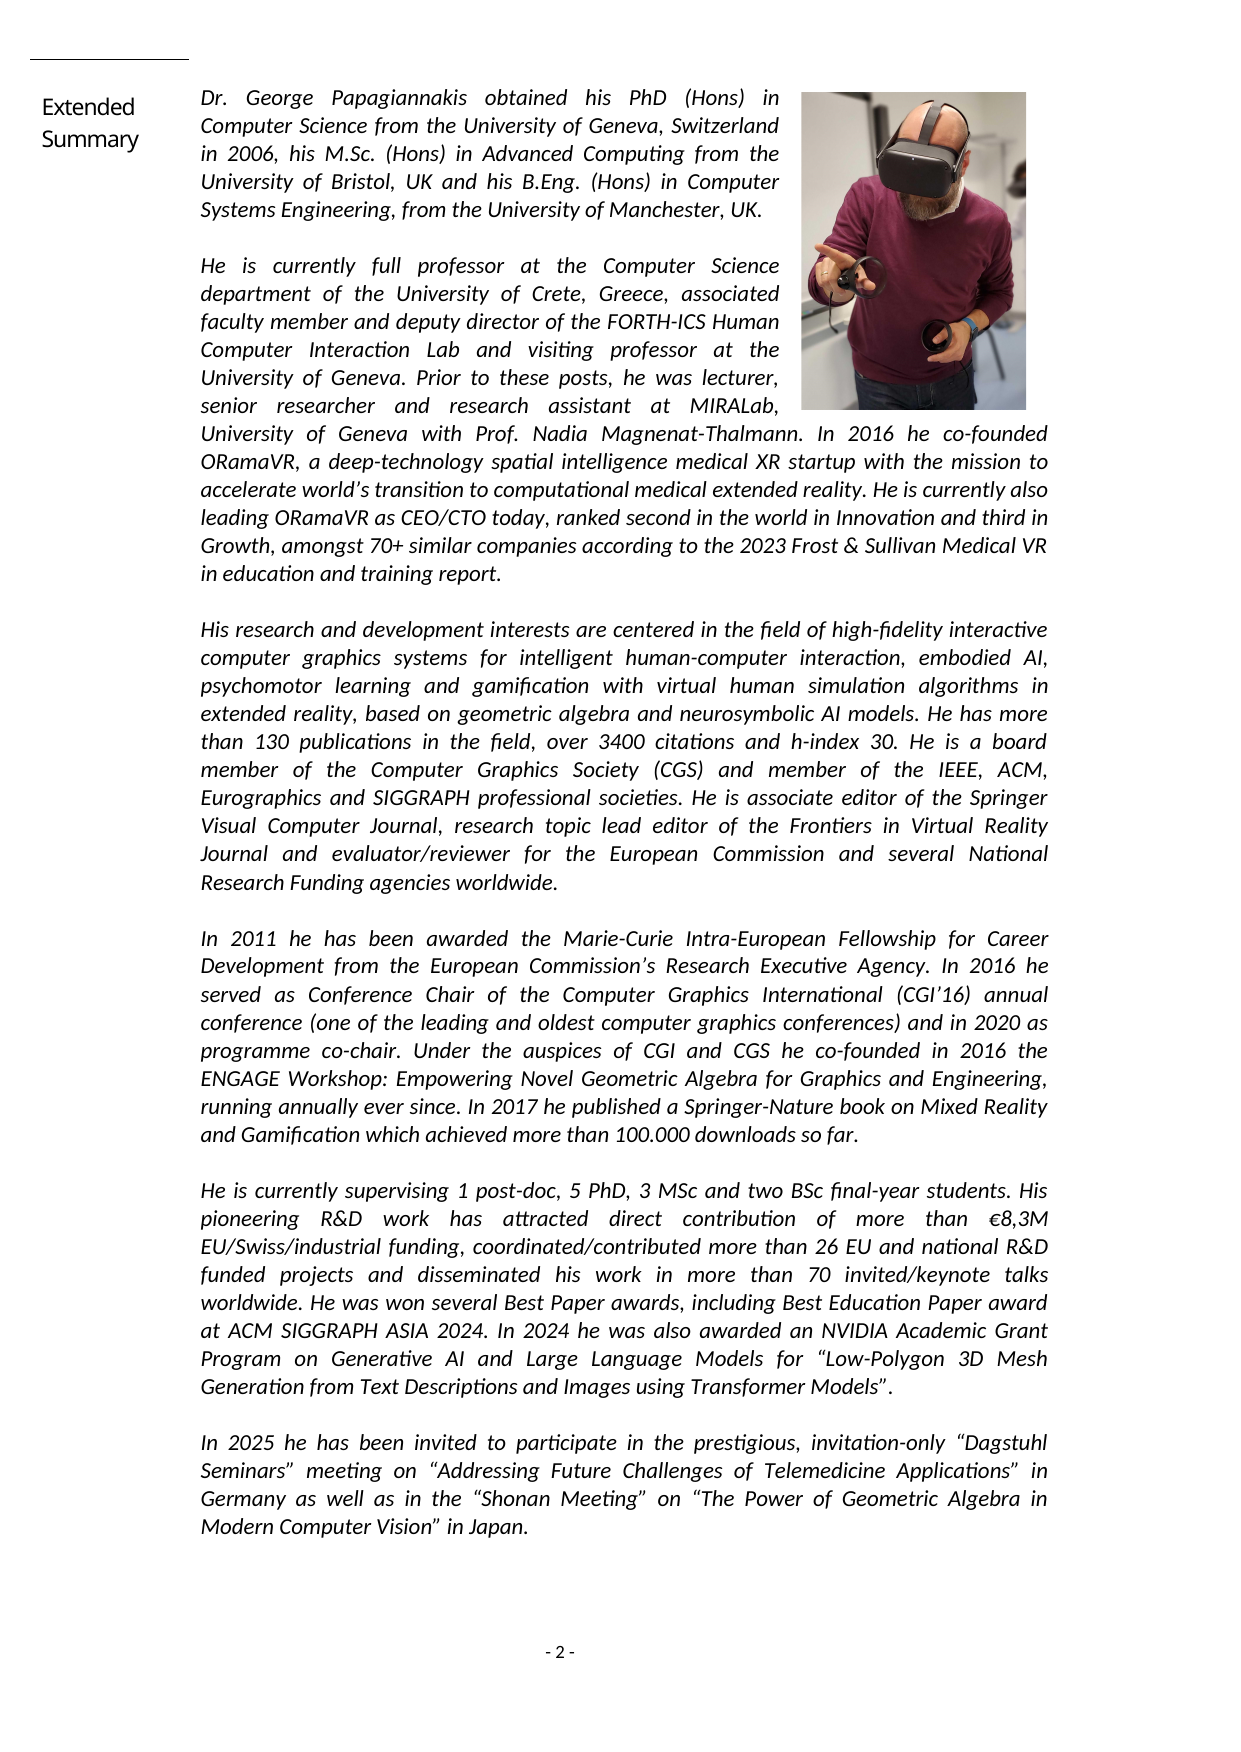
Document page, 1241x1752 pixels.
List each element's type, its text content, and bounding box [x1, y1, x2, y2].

table_cell Dr. George Papagiannakis obtained his PhD (Hons) in Computer Science from the University of Geneva, Switzerland in 2006, his M.Sc. (Hons) in Advanced Computing from the University of Bristol, UK and his B.Eng. (Hons) in Computer Systems Engineering, from the University of Manchester, UK. He is currently full professor at the Computer Science department of the University of Crete, Greece, associated faculty member and deputy director of the FORTH-ICS Human Computer Interaction Lab and visiting professor at the University of Geneva. Prior to these posts, he was lecturer, senior researcher and research assistant at MIRALab, University of Geneva with Prof. Nadia Magnenat-Thalmann. In 2016 he co-founded ORamaVR, a deep-technology spatial intelligence medical XR startup with the mission to accelerate world’s transition to computational medical extended reality. He is currently also leading ORamaVR as CEO/CTO today, ranked second in the world in Innovation and third in Growth, amongst 70+ similar companies according to the 2023 Frost & Sullivan Medical VR in education and training report. His research and development interests are centered in the field of high-fidelity interactive computer graphics systems for intelligent human-computer interaction, embodied AI, psychomotor learning and gamification with virtual human simulation algorithms in extended reality, based on geometric algebra and neurosymbolic AI models. He has more than 130 publications in the field, over 3400 citations and h-index 30. He is a board member of the Computer Graphics Society (CGS) and member of the IEEE, ACM, Eurographics and SIGGRAPH professional societies. He is associate editor of the Springer Visual Computer Journal, research topic lead editor of the Frontiers in Virtual Reality Journal and evaluator/reviewer for the European Commission and several National Research Funding agencies worldwide. In 2011 he has been awarded the Marie-Curie Intra-European Fellowship for Career Development from the European Commission’s Research Executive Agency. In 2016 he served as Conference Chair of the Computer Graphics International (CGI’16) annual conference (one of the leading and oldest computer graphics conferences) and in 2020 as programme co-chair. Under the auspices of CGI and CGS he co-founded in 2016 the ENGAGE Workshop: Empowering Novel Geometric Algebra for Graphics and Engineering, running annually ever since. In 2017 he published a Springer-Nature book on Mixed Reality and Gamification which achieved more than 100.000 downloads so far. He is currently supervising 1 post-doc, 5 PhD, 3 MSc and two BSc final-year students. His pioneering R&D work has attracted direct contribution of more than €8,3M EU/Swiss/industrial funding, coordinated/contributed more than 26 EU and national R&D funded projects and disseminated his work in more than 70 invited/keynote talks worldwide. He was won several Best Paper awards, including Best Education Paper award at ACM SIGGRAPH ASIA 2024. In 2024 he was also awarded an NVIDIA Academic Grant Program on Generative AI and Large Language Models for “Low-Polygon 3D Mesh Generation from Text Descriptions and Images using Transformer Models”. In 2025 he has been invited to participate in the prestigious, invitation-only “Dagstuhl Seminars” meeting on “Addressing Future Challenges of Telemedicine Applications” in Germany as well as in the “Shonan Meeting” on “The Power of Geometric Algebra in Modern Computer Vision” in Japan. [189, 59, 1063, 1540]
picture [801, 92, 1027, 410]
table_cell Extended Summary [30, 60, 189, 1540]
